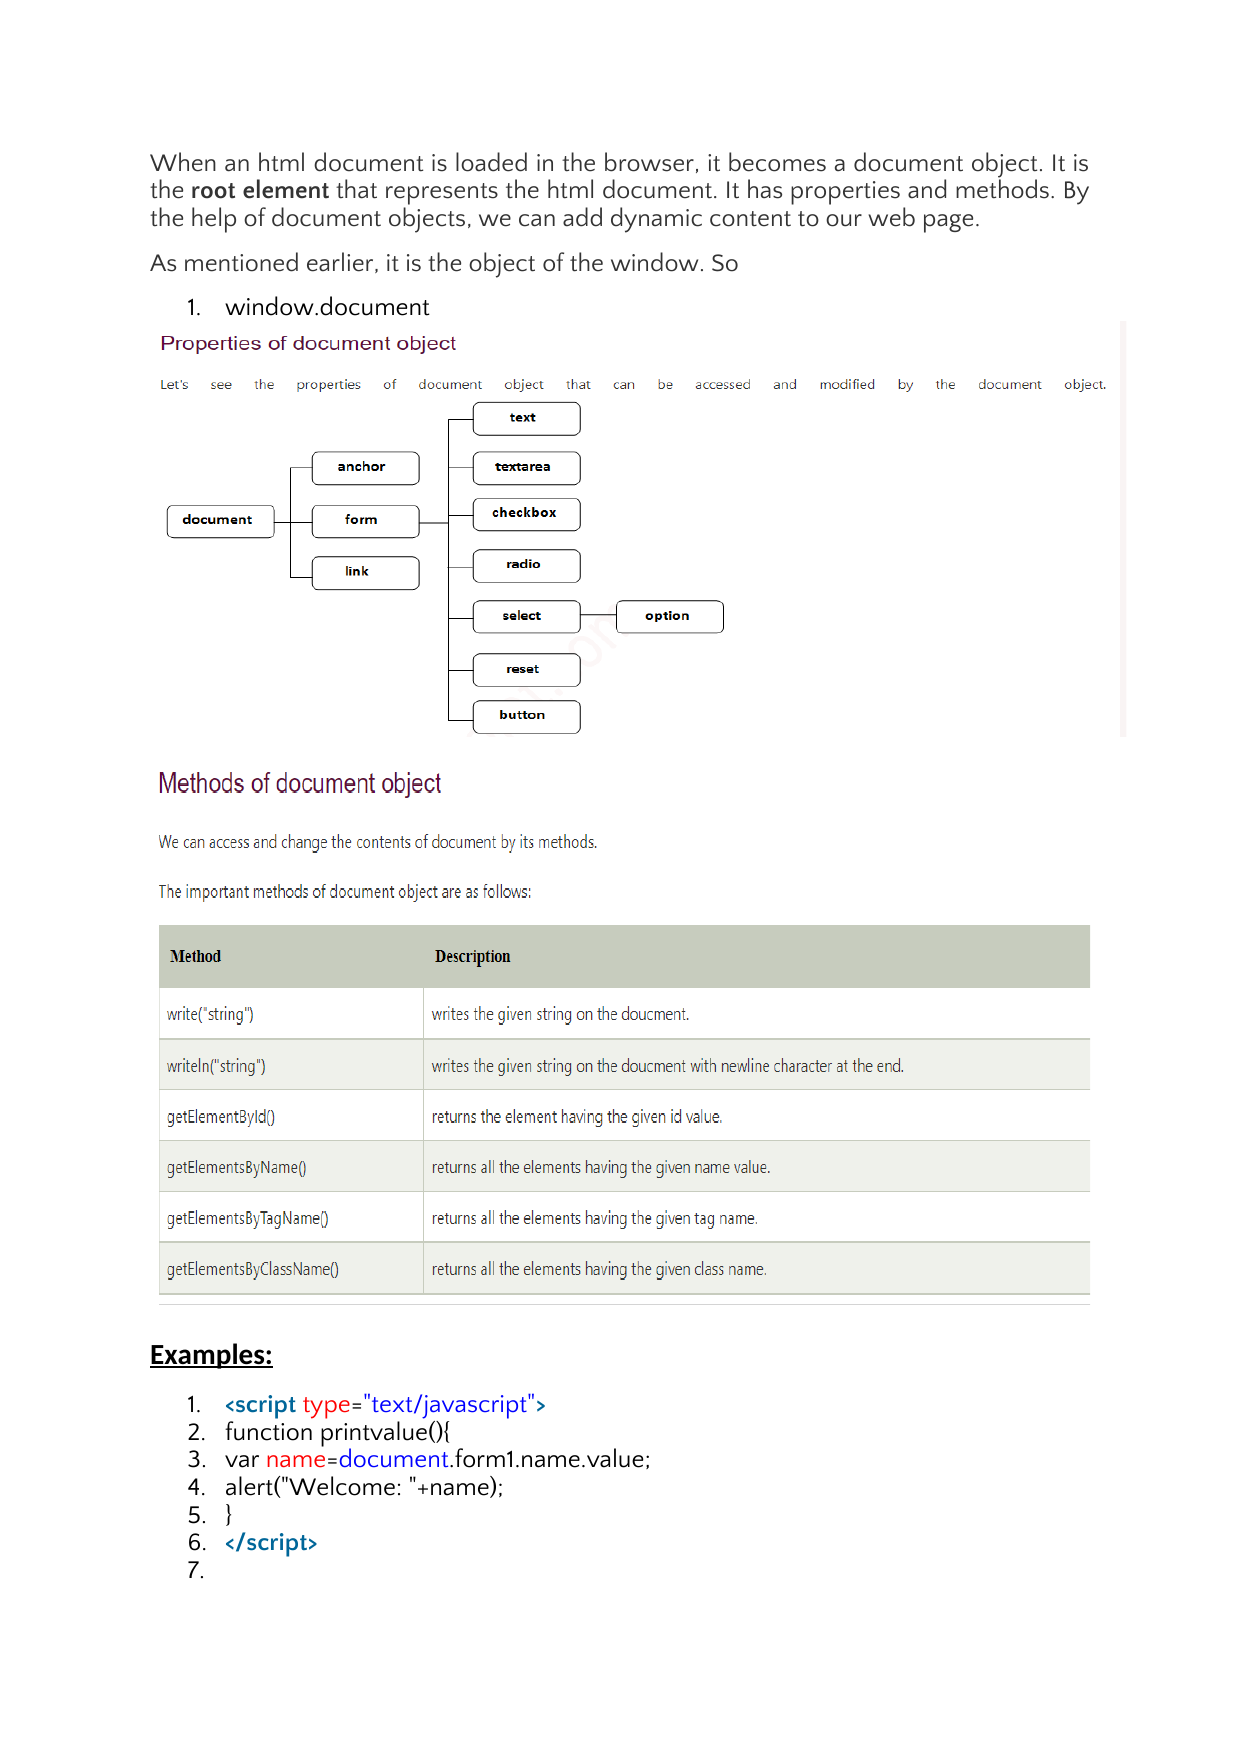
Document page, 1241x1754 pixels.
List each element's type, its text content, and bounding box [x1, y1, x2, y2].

text Examples: [150, 1336, 1090, 1371]
list </script> [187, 1529, 1090, 1557]
picture [150, 321, 1127, 737]
list alert("Welcome: "+name); [187, 1474, 1090, 1502]
picture [150, 755, 1091, 1317]
list <script type="text/javascript"> [187, 1391, 1090, 1419]
text As mentioned earlier, it is the object of the window. So [150, 250, 1090, 277]
list function printvalue(){ [187, 1419, 1090, 1446]
text When an html document is loaded in the browser, it becomes a document object. It is the root element that represents the html document. It has properties and methods. By the help of document objects, we can add dynamic content to our web page. [150, 150, 1090, 233]
list var name=document.form1.name.value; [187, 1446, 1090, 1474]
list } [187, 1502, 1090, 1529]
list window.document [187, 294, 1090, 321]
